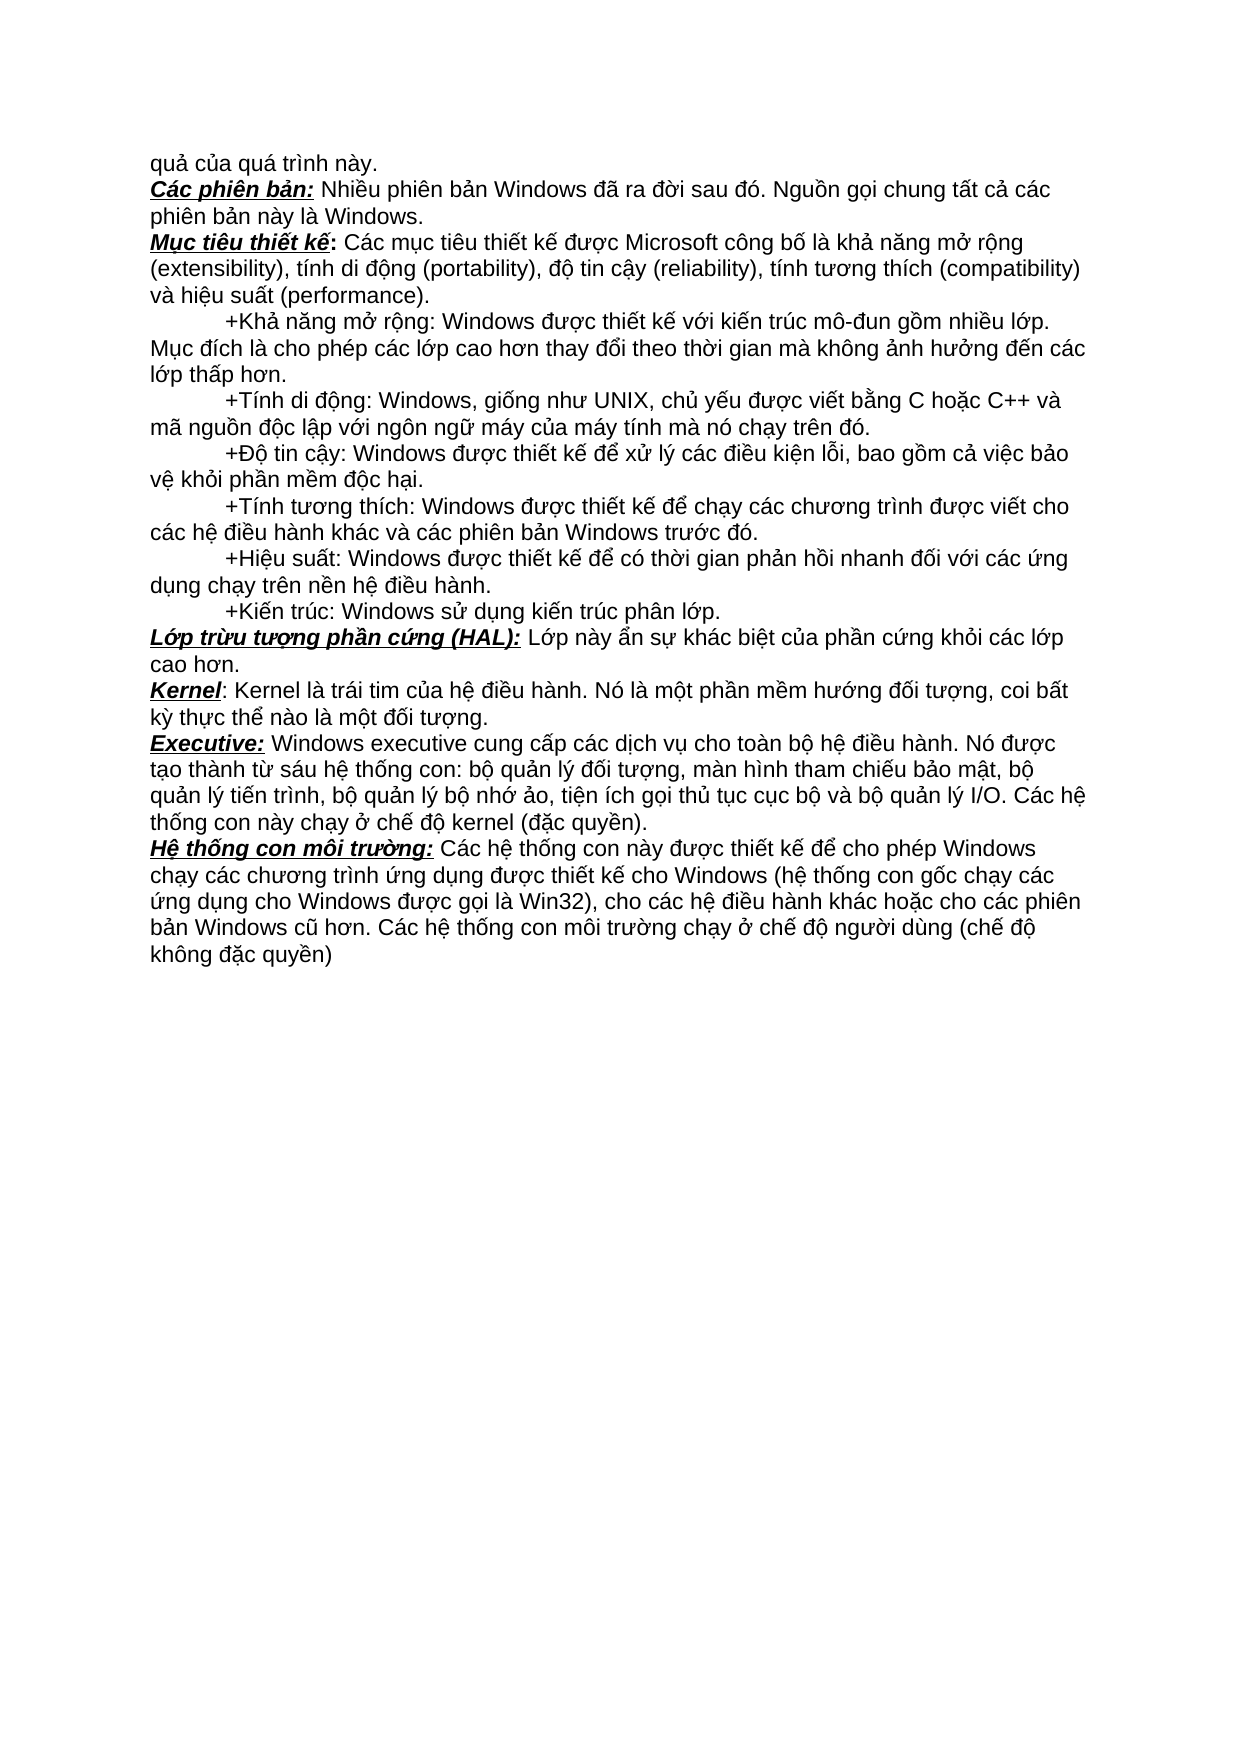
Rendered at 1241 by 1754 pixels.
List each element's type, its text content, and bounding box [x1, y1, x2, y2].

text Lớp trừu tượng phần cứng (HAL): Lớp này ẩn sự khác biệt của phần cứng khỏi các lớp cao hơn. [150, 624, 1090, 677]
text +Tính tương thích: Windows được thiết kế để chạy các chương trình được viết cho các hệ điều hành khác và các phiên bản Windows trước đó. [150, 493, 1090, 545]
text Mục tiêu thiết kế: Các mục tiêu thiết kế được Microsoft công bố là khả năng mở rộng (extensibility), tính di động (portability), độ tin cậy (reliability), tính tương thích (compatibility) và hiệu suất (performance). [150, 229, 1090, 308]
text +Độ tin cậy: Windows được thiết kế để xử lý các điều kiện lỗi, bao gồm cả việc bảo vệ khỏi phần mềm độc hại. [150, 440, 1090, 493]
text Executive: Windows executive cung cấp các dịch vụ cho toàn bộ hệ điều hành. Nó được tạo thành từ sáu hệ thống con: bộ quản lý đối tượng, màn hình tham chiếu bảo mật, bộ quản lý tiến trình, bộ quản lý bộ nhớ ảo, tiện ích gọi thủ tục cục bộ và bộ quản lý I/O. Các hệ thống con này chạy ở chế độ kernel (đặc quyền). [150, 730, 1090, 835]
text Kernel: Kernel là trái tim của hệ điều hành. Nó là một phần mềm hướng đối tượng, coi bất kỳ thực thể nào là một đối tượng. [150, 677, 1090, 730]
text +Tính di động: Windows, giống như UNIX, chủ yếu được viết bằng C hoặc C++ và mã nguồn độc lập với ngôn ngữ máy của máy tính mà nó chạy trên đó. [150, 387, 1090, 440]
text +Hiệu suất: Windows được thiết kế để có thời gian phản hồi nhanh đối với các ứng dụng chạy trên nền hệ điều hành. [150, 545, 1090, 598]
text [150, 150, 1090, 176]
text Các phiên bản: Nhiều phiên bản Windows đã ra đời sau đó. Nguồn gọi chung tất cả các phiên bản này là Windows. [150, 176, 1090, 229]
text Hệ thống con môi trường: Các hệ thống con này được thiết kế để cho phép Windows chạy các chương trình ứng dụng được thiết kế cho Windows (hệ thống con gốc chạy các ứng dụng cho Windows được gọi là Win32), cho các hệ điều hành khác hoặc cho các phiên bản Windows cũ hơn. Các hệ thống con môi trường chạy ở chế độ người dùng (chế độ không đặc quyền) [150, 835, 1090, 967]
text +Kiến trúc: Windows sử dụng kiến trúc phân lớp. [150, 598, 1090, 624]
text +Khả năng mở rộng: Windows được thiết kế với kiến trúc mô-đun gồm nhiều lớp. Mục đích là cho phép các lớp cao hơn thay đổi theo thời gian mà không ảnh hưởng đến các lớp thấp hơn. [150, 308, 1090, 387]
